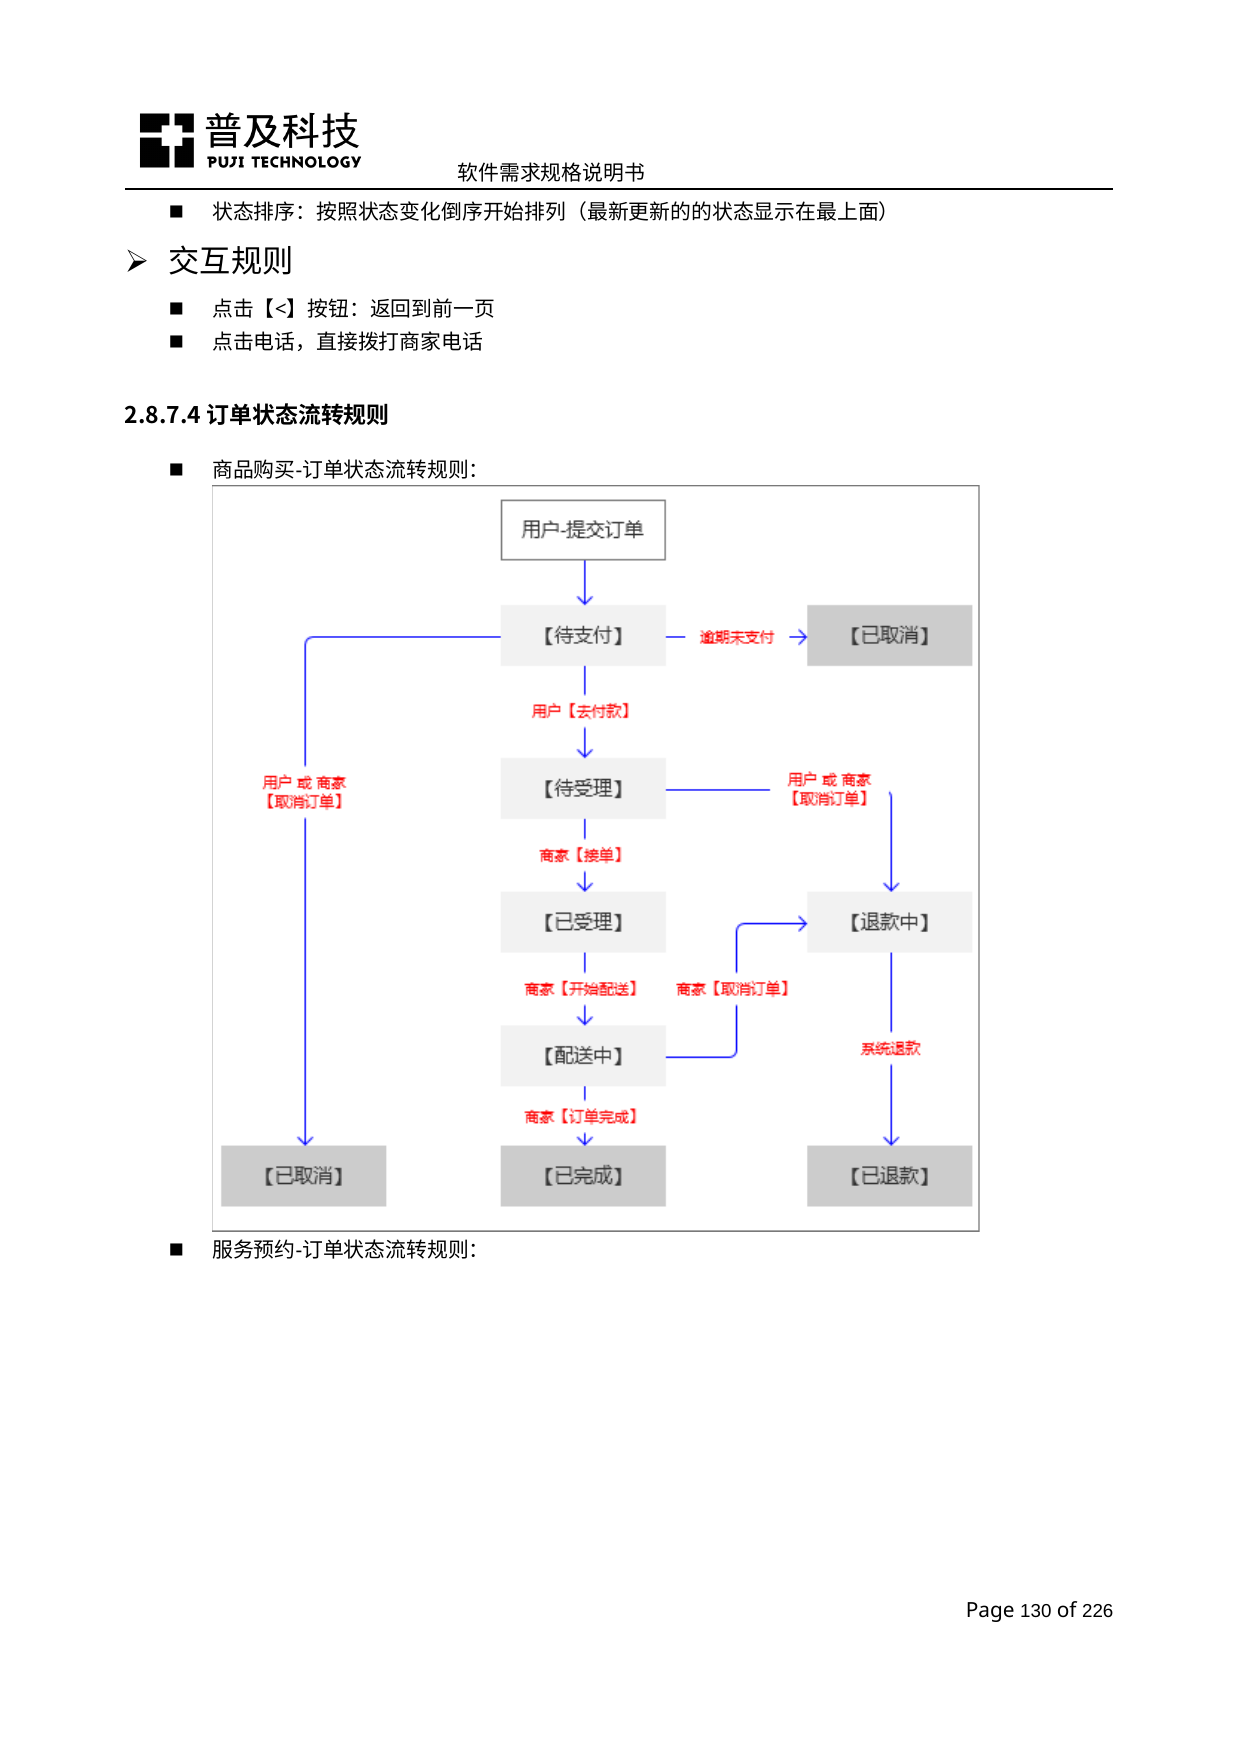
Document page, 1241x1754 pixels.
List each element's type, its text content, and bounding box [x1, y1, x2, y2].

list 状态排序：按照状态变化倒序开始排列（最新更新的的状态显示在最上面） [168, 194, 1113, 226]
list 交互规则 [124, 226, 1113, 291]
picture [124, 103, 365, 180]
list 点击【<】按钮：返回到前一页 [168, 291, 1113, 324]
list 点击电话，直接拨打商家电话 [168, 324, 1113, 356]
picture [212, 485, 980, 1232]
subtitle 订单状态流转规则 [124, 381, 1113, 446]
list 服务预约-订单状态流转规则： [168, 1233, 1113, 1265]
list 商品购买-订单状态流转规则： [168, 453, 1113, 485]
